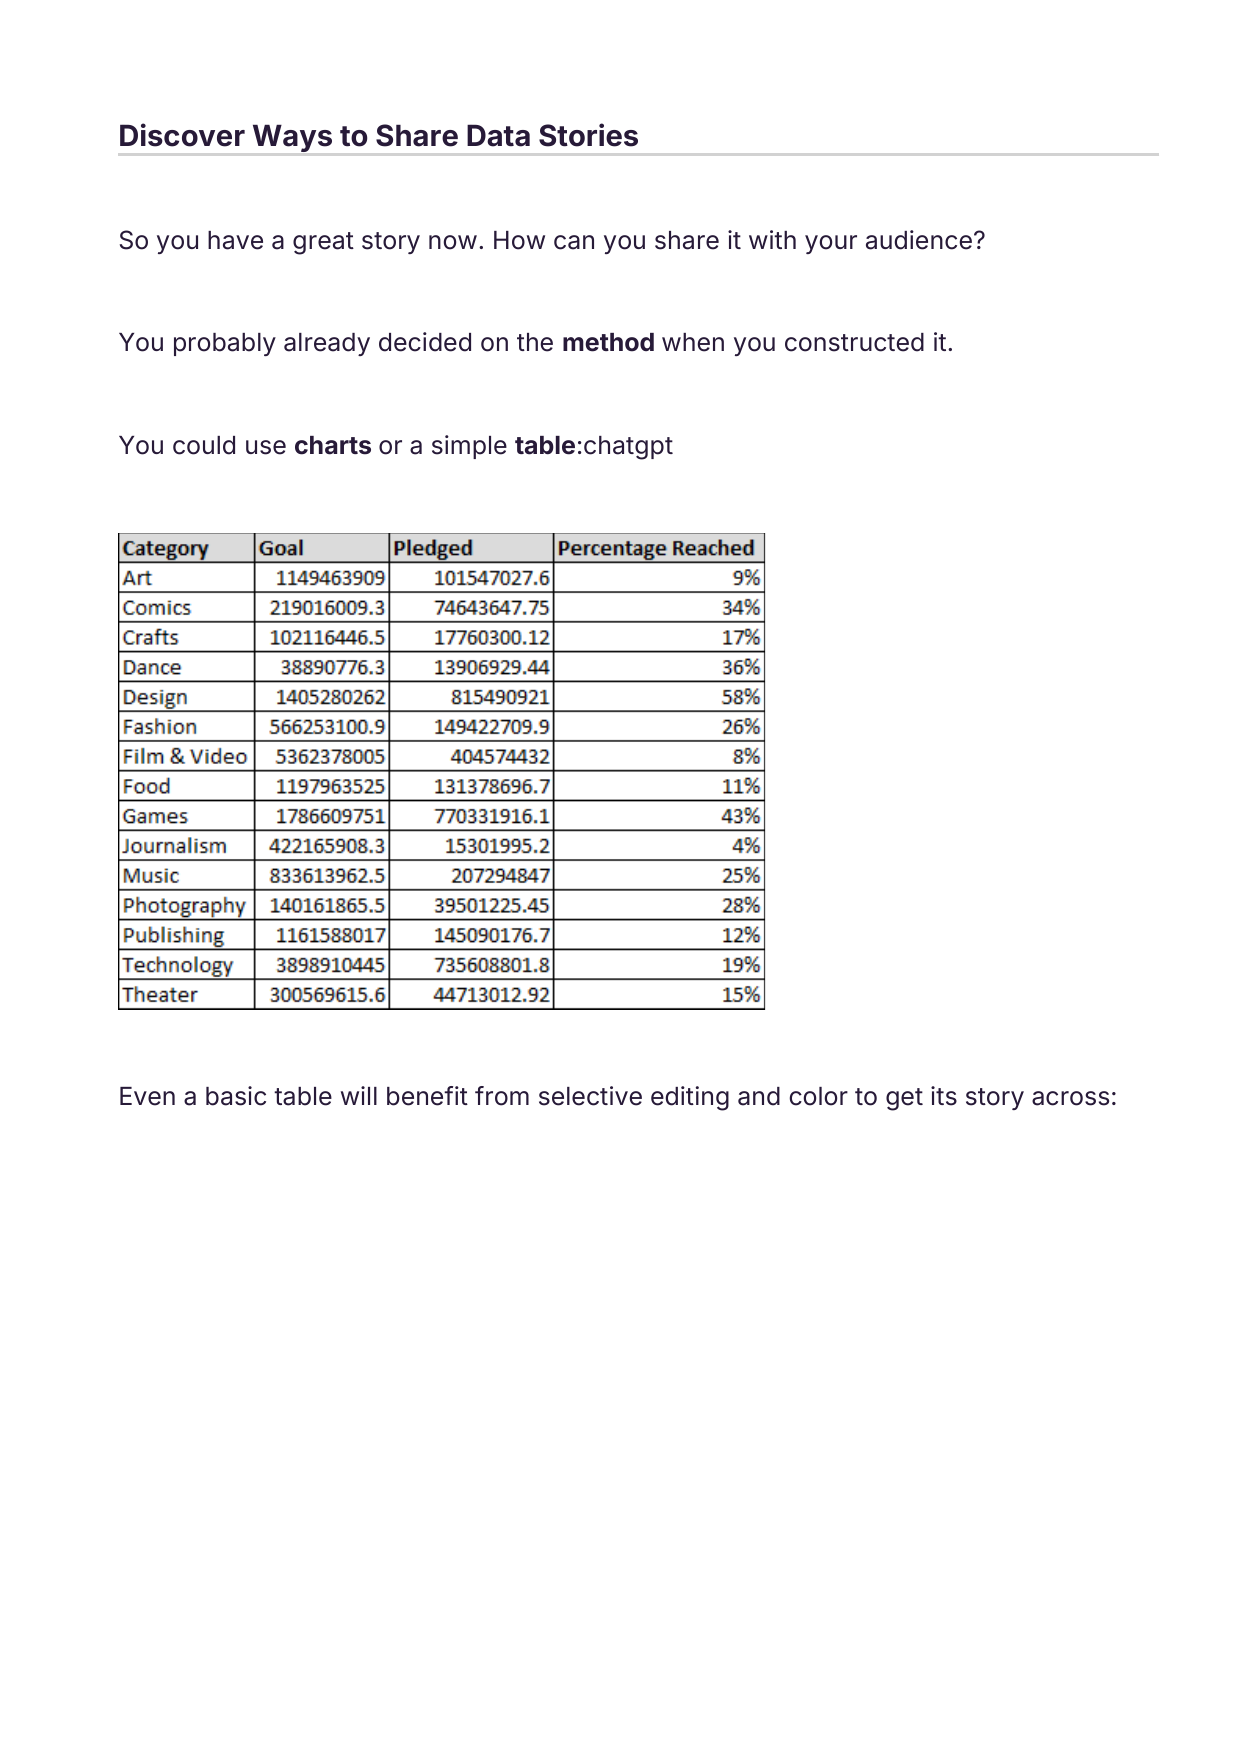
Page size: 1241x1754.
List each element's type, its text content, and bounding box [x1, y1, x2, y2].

picture [118, 533, 765, 1010]
text You probably already decided on the method when you constructed it. [118, 328, 1122, 358]
text You could use charts or a simple table:chatgpt [118, 430, 1122, 461]
subtitle Discover Ways to Share Data Stories [118, 118, 1159, 153]
text Even a basic table will benefit from selective editing and color to get its story across: [118, 1081, 1122, 1111]
text So you have a great story now. How can you share it with your audience? [118, 225, 1122, 255]
